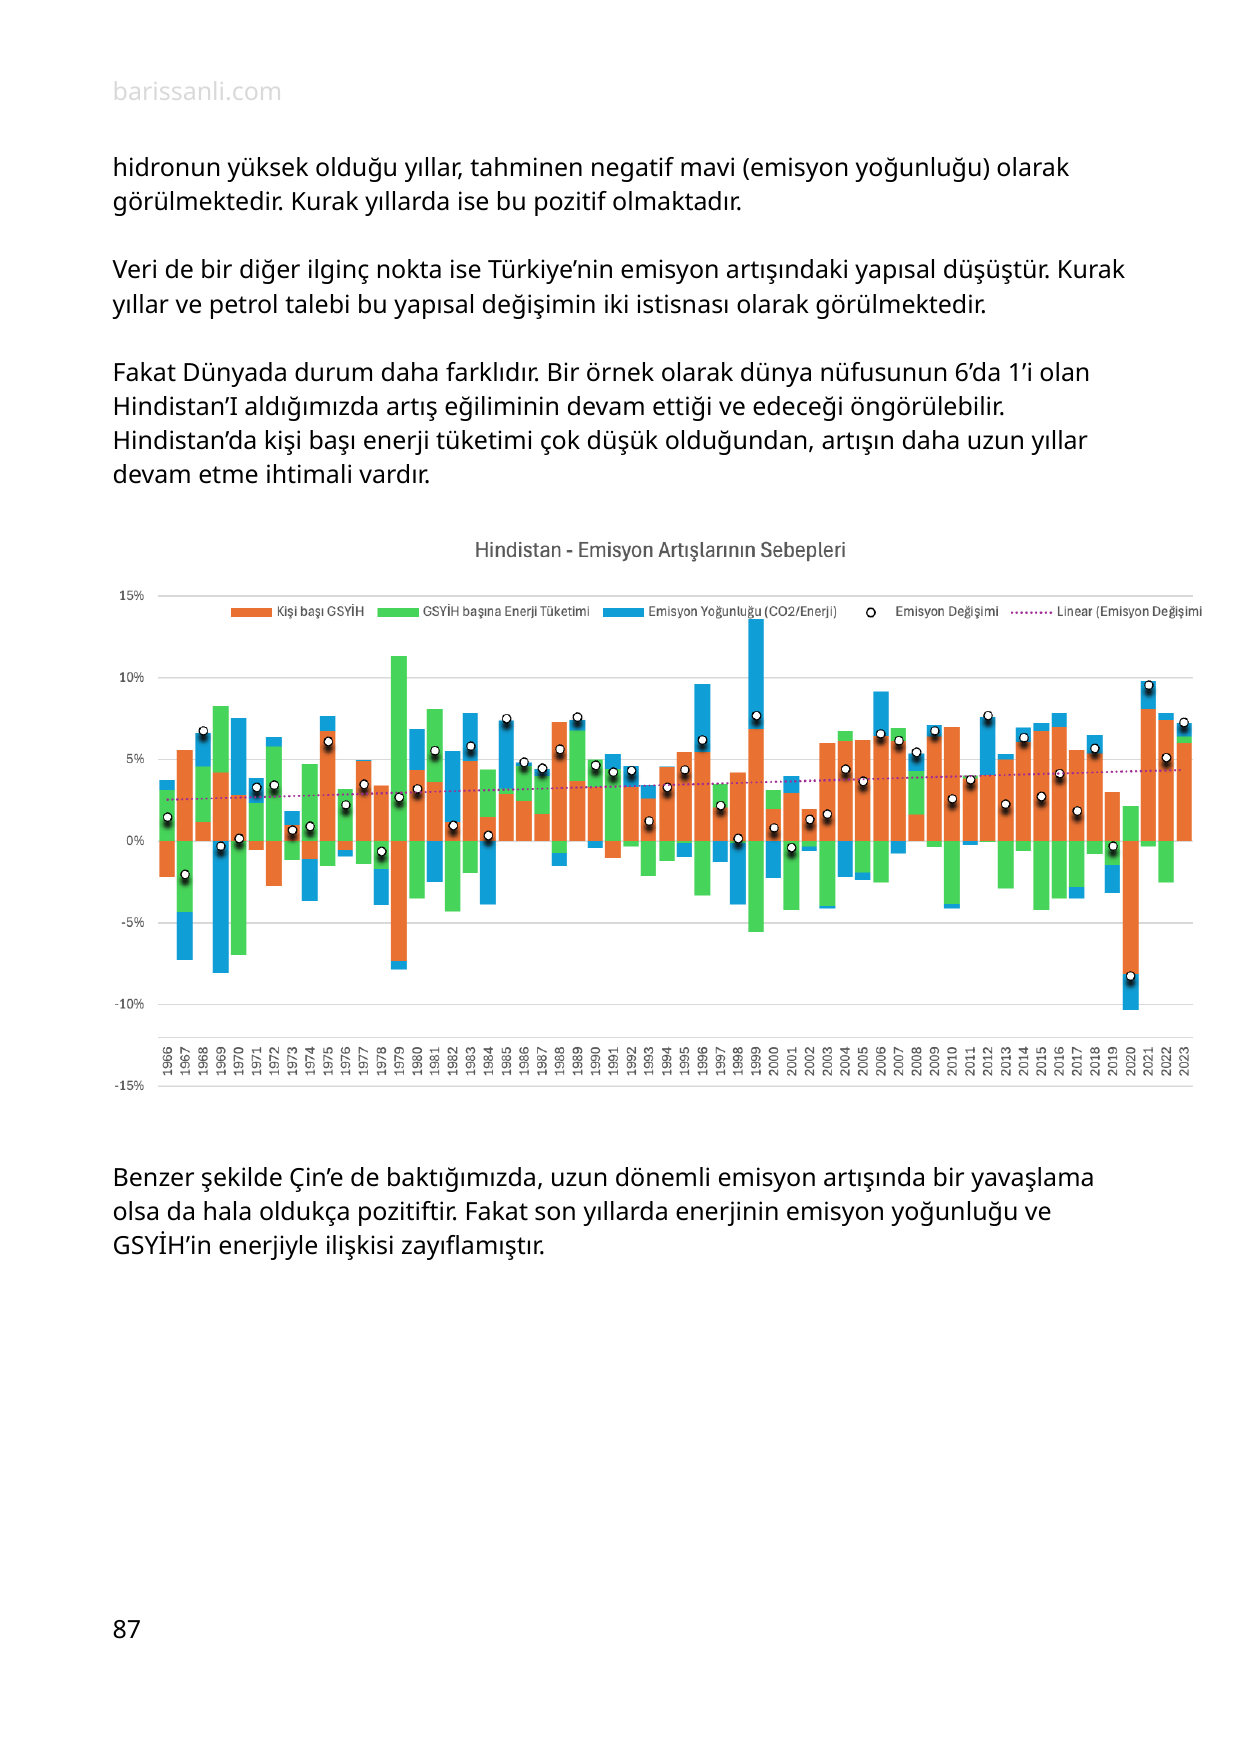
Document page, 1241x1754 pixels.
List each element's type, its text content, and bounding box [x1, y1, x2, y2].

text Veri de bir diğer ilginç nokta ise Türkiye’nin emisyon artışındaki yapısal düşüştür. Kurak yıllar ve petrol talebi bu yapısal değişimin iki istisnası olarak görülmektedir. [112, 252, 1128, 320]
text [112, 150, 1128, 218]
picture [112, 524, 1203, 1092]
text Benzer şekilde Çin’e de baktığımızda, uzun dönemli emisyon artışında bir yavaşlama olsa da hala oldukça pozitiftir. Fakat son yıllarda enerjinin emisyon yoğunluğu ve GSYİH’in enerjiyle ilişkisi zayıflamıştır. [112, 1159, 1128, 1261]
text Fakat Dünyada durum daha farklıdır. Bir örnek olarak dünya nüfusunun 6’da 1’i olan Hindistan’I aldığımızda artış eğiliminin devam ettiği ve edeceği öngörülebilir. Hindistan’da kişi başı enerji tüketimi çok düşük olduğundan, artışın daha uzun yıllar devam etme ihtimali vardır. [112, 354, 1128, 491]
